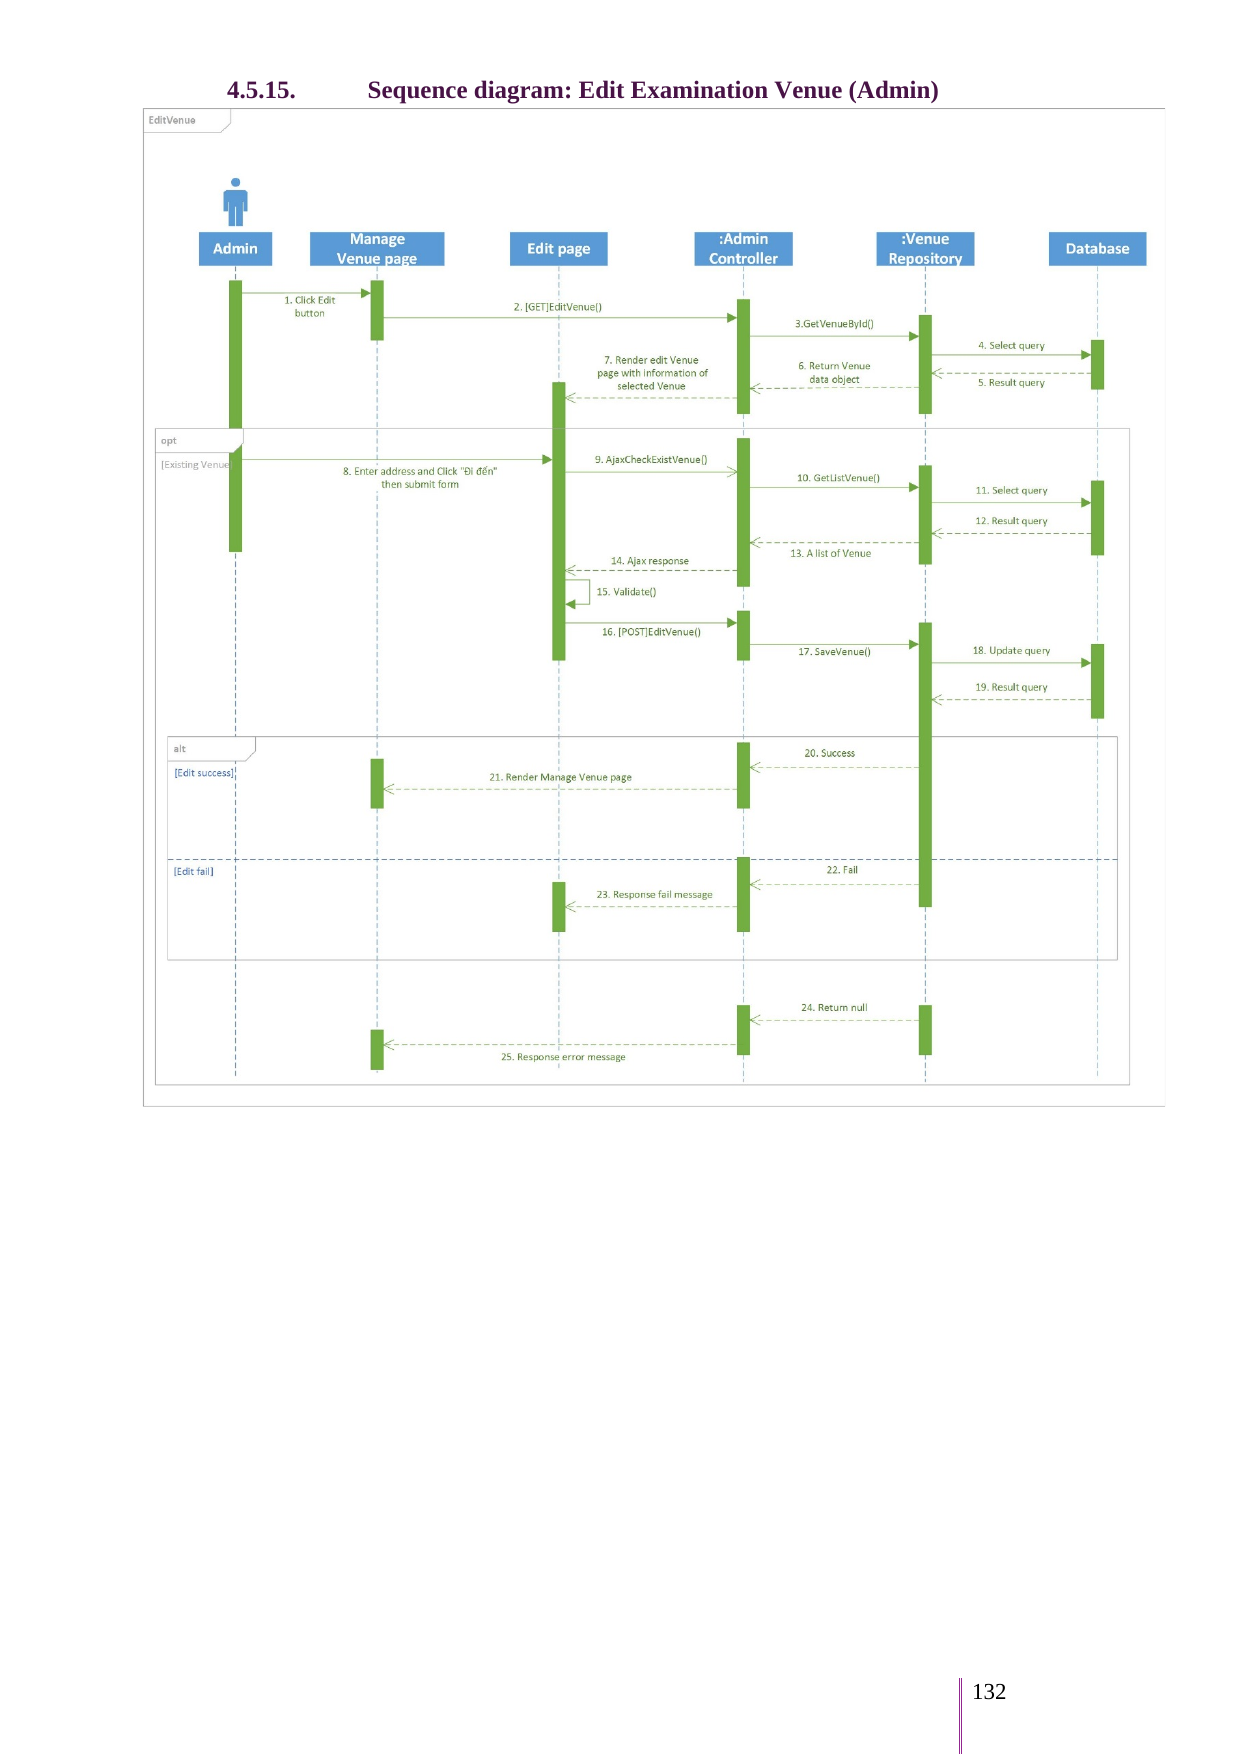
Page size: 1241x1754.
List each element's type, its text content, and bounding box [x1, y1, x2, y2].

picture [142, 108, 1166, 1107]
subtitle Sequence diagram: Edit Examination Venue (Admin) [227, 75, 1165, 104]
